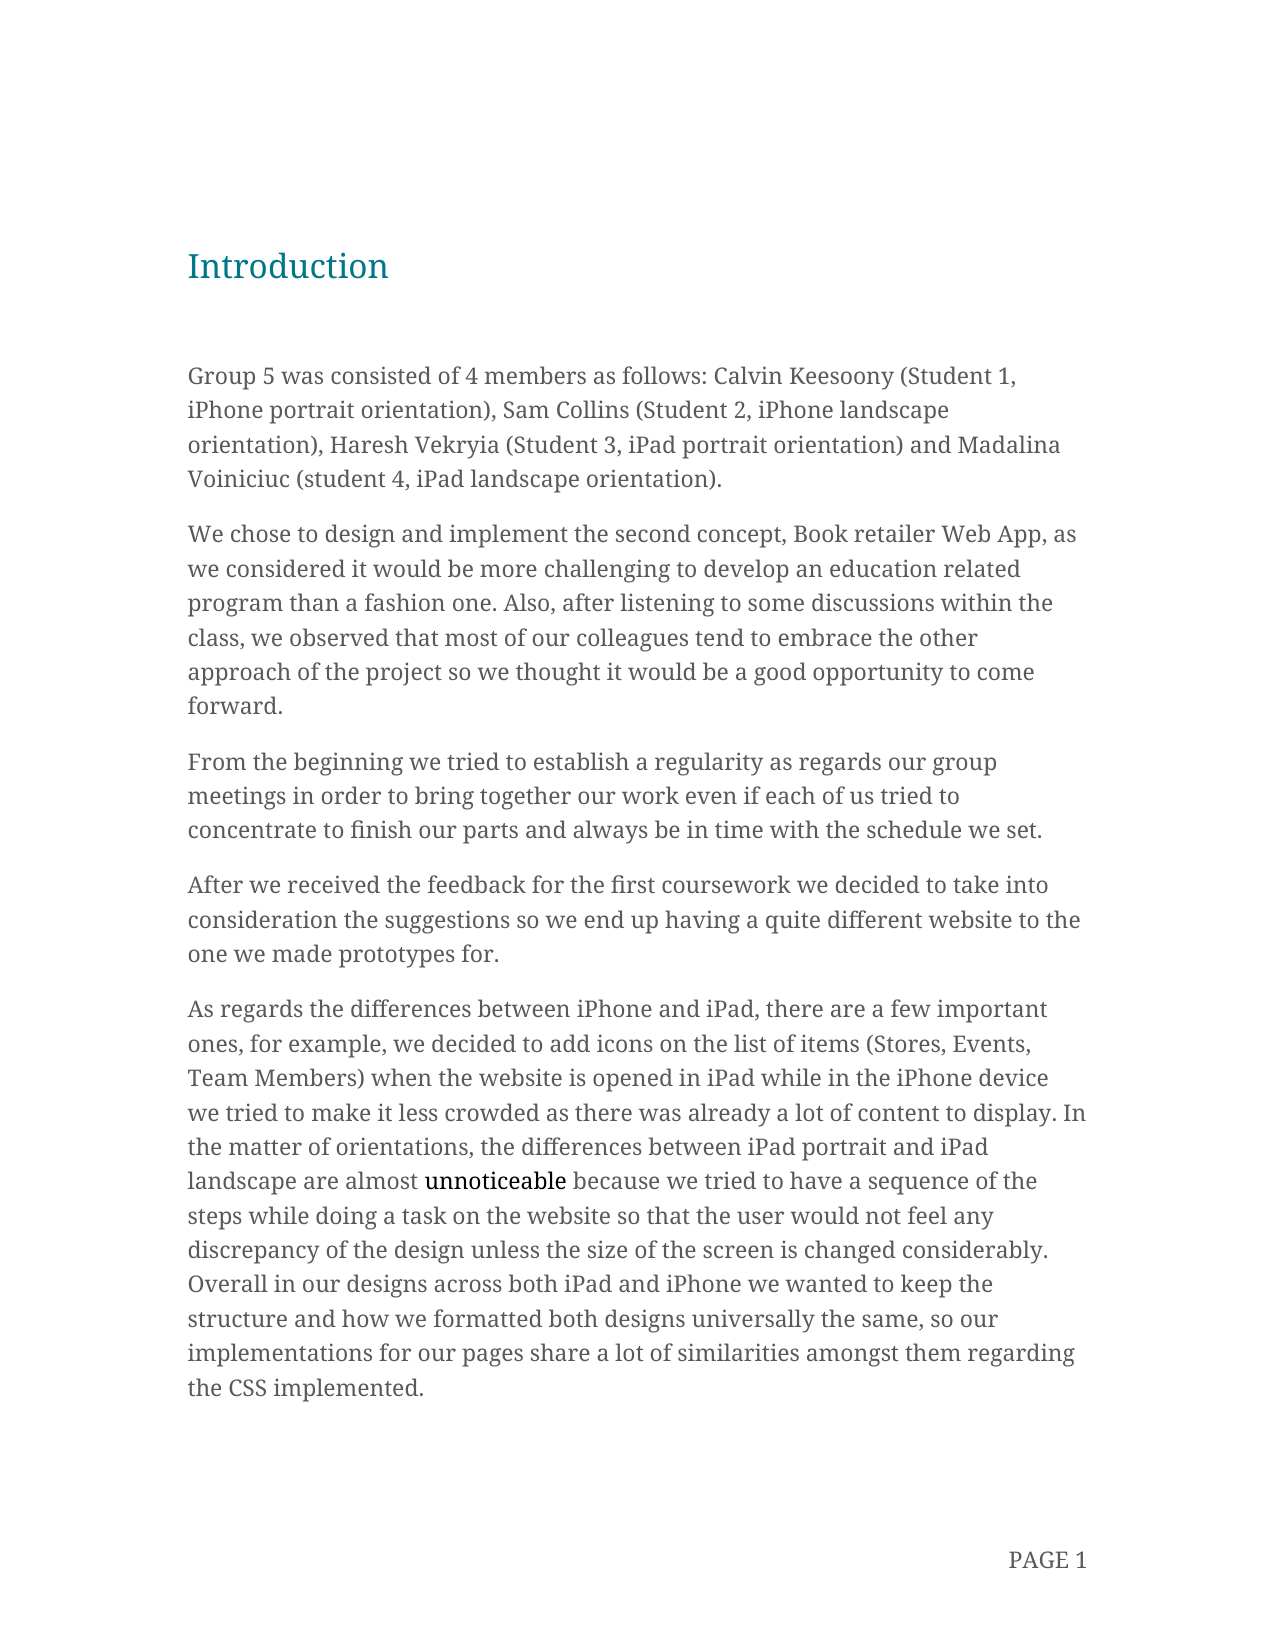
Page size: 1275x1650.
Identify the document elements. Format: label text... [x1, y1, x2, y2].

subtitle Introduction [187, 242, 1087, 288]
text Group 5 was consisted of 4 members as follows: Calvin Keesoony (Student 1, iPhone portrait orientation), Sam Collins (Student 2, iPhone landscape orientation), Haresh Vekryia (Student 3, iPad portrait orientation) and Madalina Voiniciuc (student 4, iPad landscape orientation). [187, 360, 1087, 494]
text As regards the differences between iPhone and iPad, there are a few important ones, for example, we decided to add icons on the list of items (Stores, Events, Team Members) when the website is opened in iPad while in the iPhone device we tried to make it less crowded as there was already a lot of content to display. In the matter of orientations, the differences between iPad portrait and iPad landscape are almost unnoticeable because we tried to have a sequence of the steps while doing a task on the website so that the user would not feel any discrepancy of the design unless the size of the screen is changed considerably. Overall in our designs across both iPad and iPhone we wanted to keep the structure and how we formatted both designs universally the same, so our implementations for our pages share a lot of similarities amongst them regarding the CSS implemented. [187, 993, 1087, 1403]
text We chose to design and implement the second concept, Book retailer Web App, as we considered it would be more challenging to develop an education related program than a fashion one. Also, after listening to some discussions within the class, we observed that most of our colleagues tend to embrace the other approach of the project so we thought it would be a good opportunity to come forward. [187, 518, 1087, 722]
text From the beginning we tried to establish a regularity as regards our group meetings in order to bring together our work even if each of us tried to concentrate to finish our parts and always be in time with the schedule we set. [187, 746, 1087, 846]
text After we received the feedback for the first coursework we decided to take into consideration the suggestions so we end up having a quite different website to the one we made prototypes for. [187, 869, 1087, 969]
